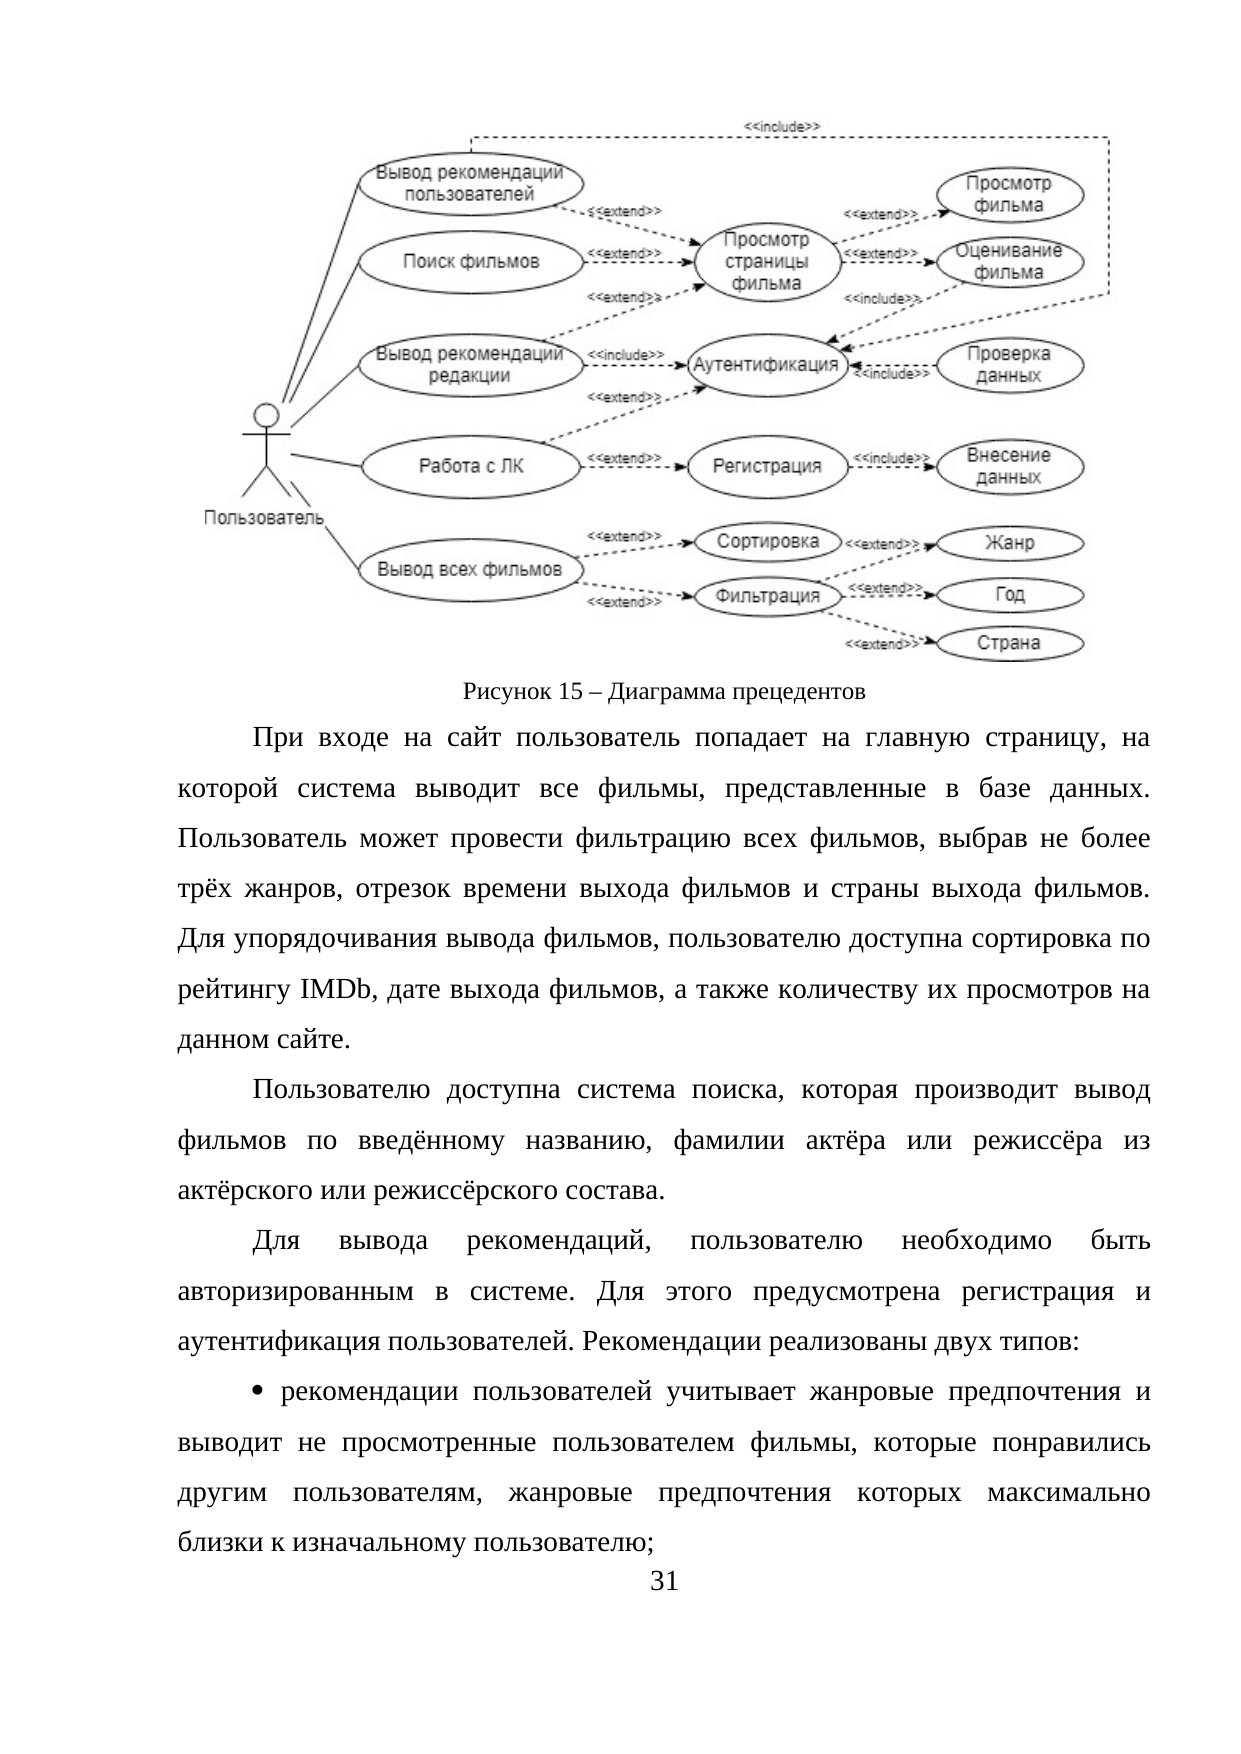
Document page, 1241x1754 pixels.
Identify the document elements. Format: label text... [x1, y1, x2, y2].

text Для вывода рекомендаций, пользователю необходимо быть авторизированным в системе. Для этого предусмотрена регистрация и аутентификация пользователей. Рекомендации реализованы двух типов: [177, 1222, 1152, 1357]
text Рисунок 15 – Диаграмма прецедентов [177, 676, 1152, 705]
picture [205, 118, 1124, 662]
text При входе на сайт пользователь попадает на главную страницу, на которой система выводит все фильмы, представленные в базе данных. Пользователь может провести фильтрацию всех фильмов, выбрав не более трёх жанров, отрезок времени выхода фильмов и страны выхода фильмов. Для упорядочивания вывода фильмов, пользователю доступна сортировка по рейтингу IMDb, дате выхода фильмов, а также количеству их просмотров на данном сайте. [177, 719, 1152, 1055]
text рекомендации пользователей учитывает жанровые предпочтения и выводит не просмотренные пользователем фильмы, которые понравились другим пользователям, жанровые предпочтения которых максимально близки к изначальному пользователю; [177, 1373, 1152, 1558]
text Пользователю доступна система поиска, которая производит вывод фильмов по введённому названию, фамилии актёра или режиссёра из актёрского или режиссёрского состава. [177, 1072, 1152, 1206]
